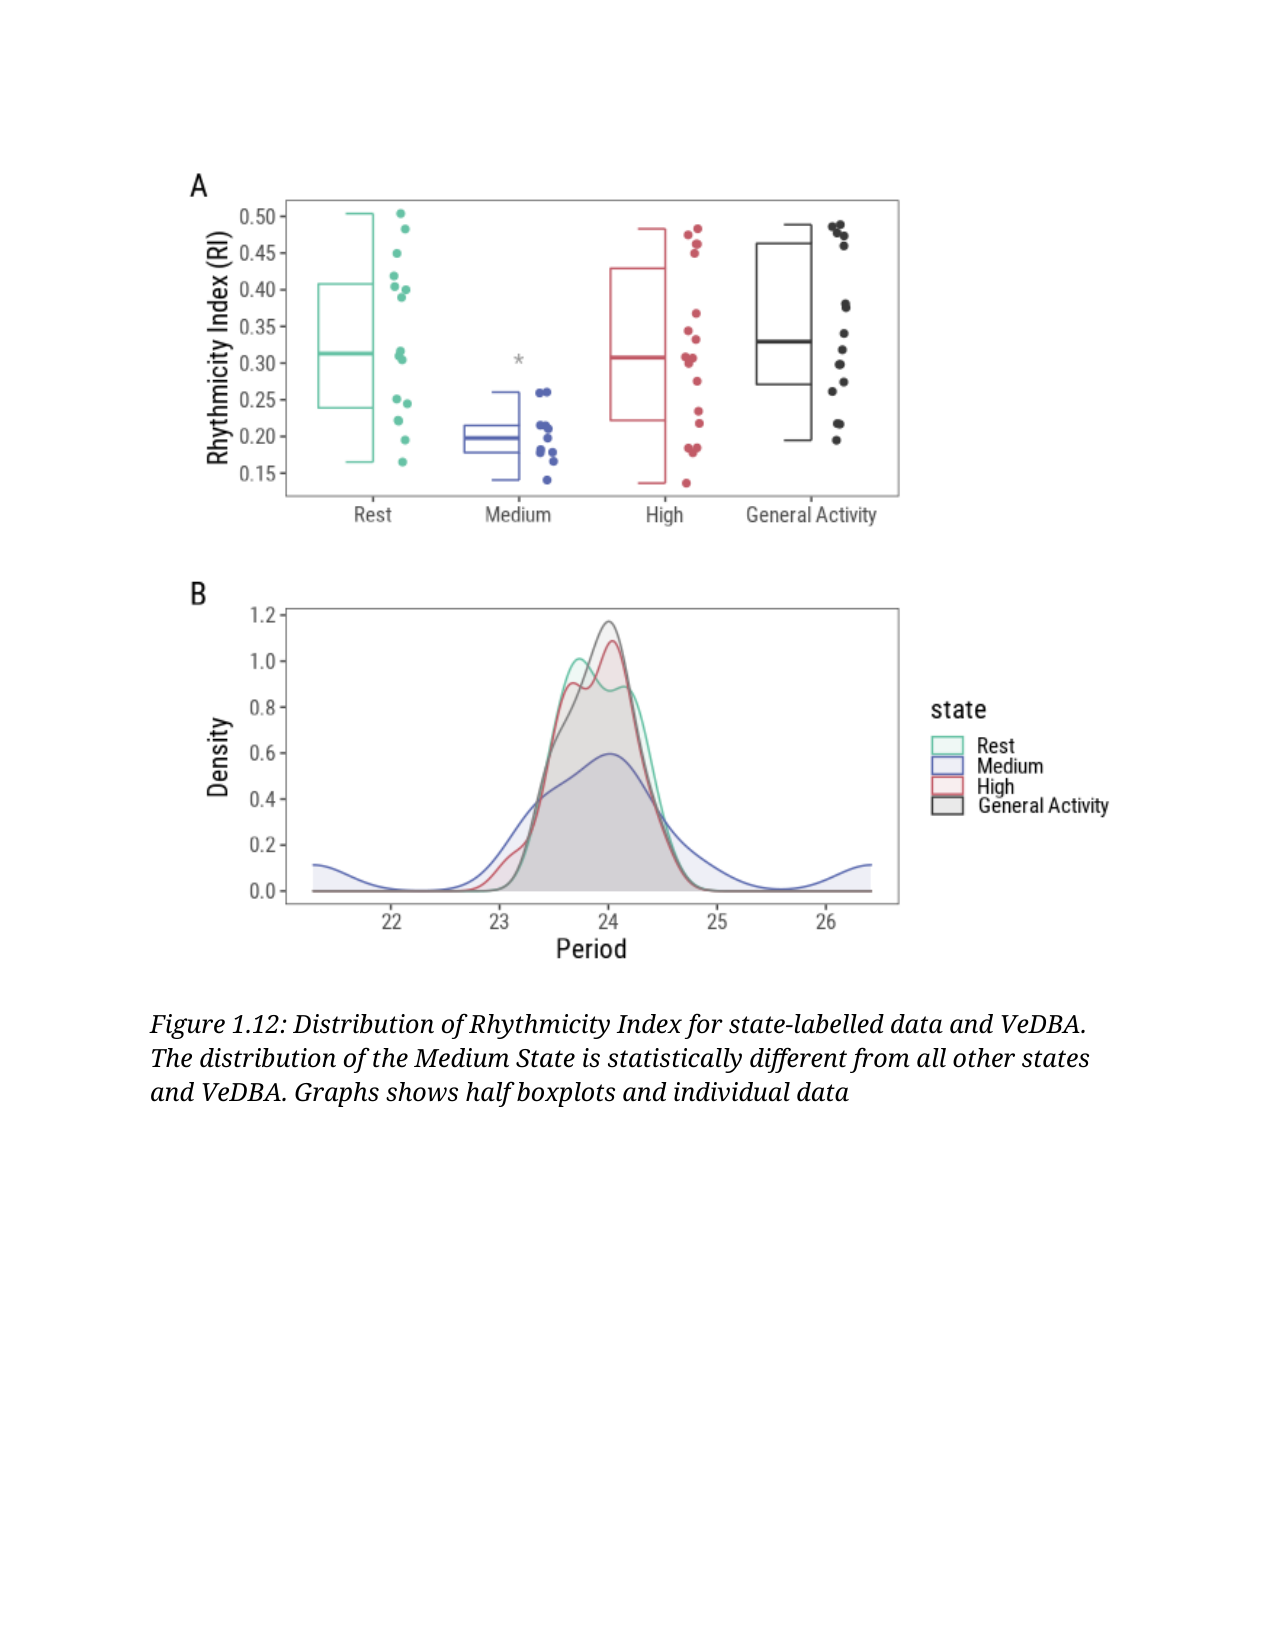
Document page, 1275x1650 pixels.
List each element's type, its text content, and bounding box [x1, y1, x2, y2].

text Figure 1.12: Distribution of Rhythmicity Index for state-labelled data and VeDBA. The distribution of the Medium State is statistically different from all other states and VeDBA. Graphs shows half boxplots and individual data [150, 1007, 1125, 1109]
picture [168, 150, 1144, 986]
